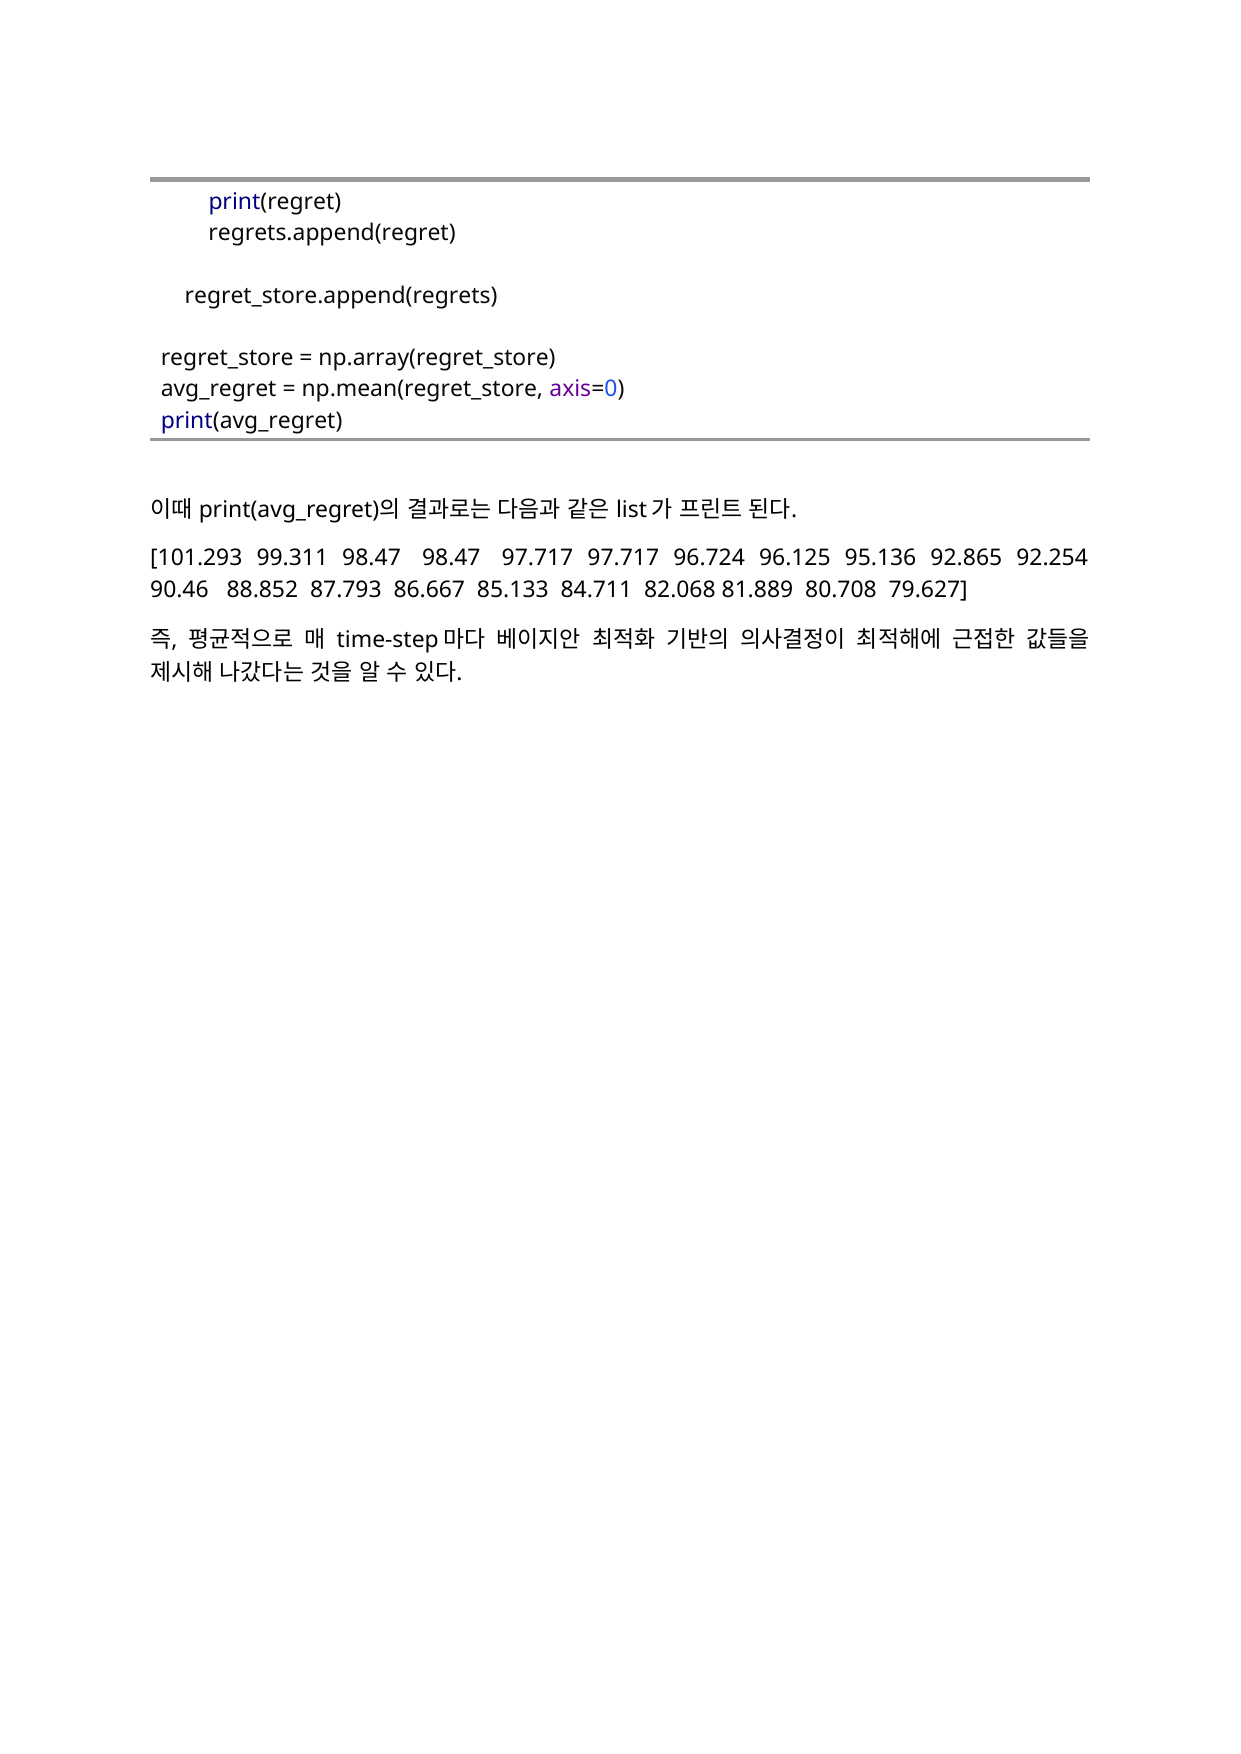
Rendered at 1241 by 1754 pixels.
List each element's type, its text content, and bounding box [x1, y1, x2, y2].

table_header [150, 182, 1090, 438]
list [101.293 99.311 98.47 98.47 97.717 97.717 96.724 96.125 95.136 92.865 92.254 90.46 88.852 87.793 86.667 85.133 84.711 82.068 81.889 80.708 79.627] [150, 541, 1090, 604]
list 이때 print(avg_regret)의 결과로는 다음과 같은 list가 프린트 된다. [150, 491, 1090, 524]
list 즉, 평균적으로 매 time-step마다 베이지안 최적화 기반의 의사결정이 최적해에 근접한 값들을 제시해 나갔다는 것을 알 수 있다. [150, 620, 1090, 687]
